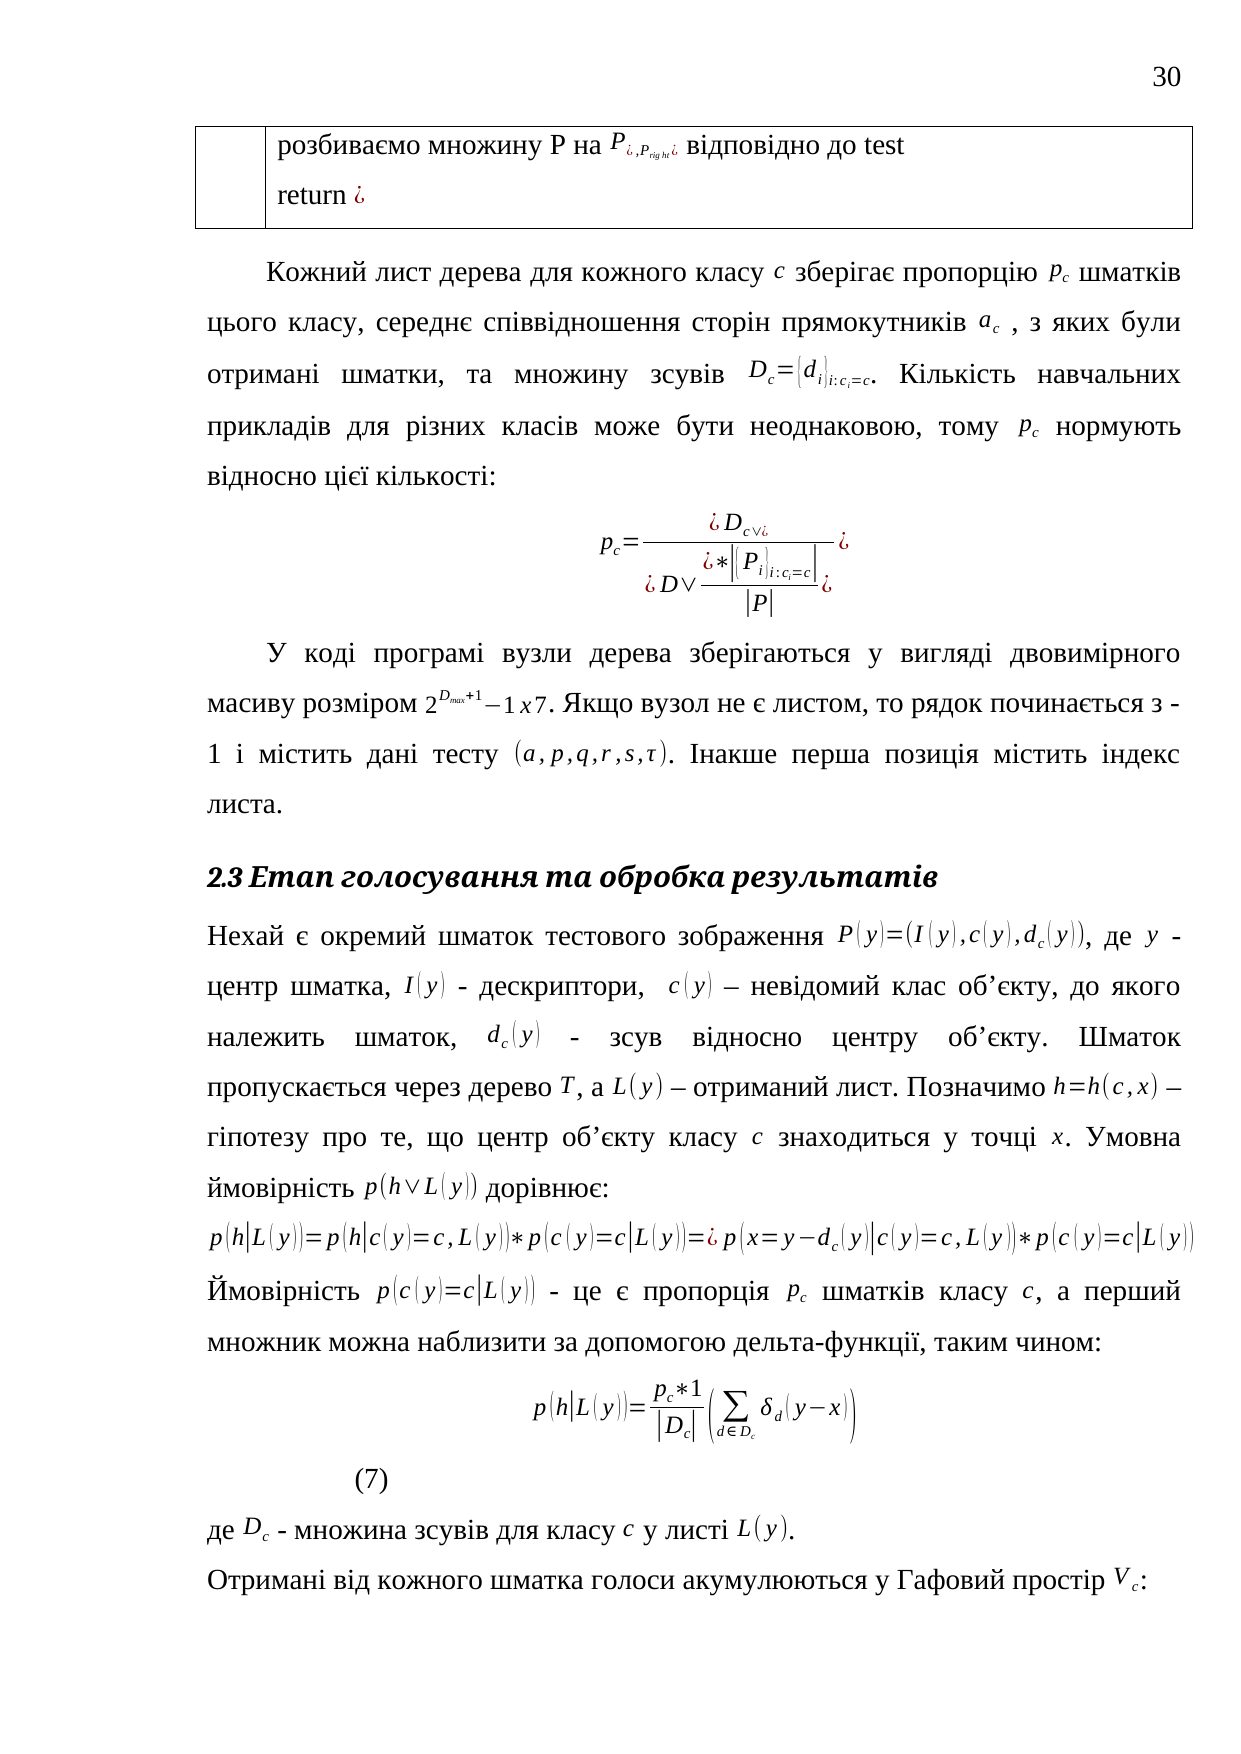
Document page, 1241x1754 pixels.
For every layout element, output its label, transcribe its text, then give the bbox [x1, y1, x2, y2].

text Отримані від кожного шматка голоси акумулюються у Гафовий простір : [207, 1562, 1181, 1596]
text Ймовірність - це є пропорція шматків класу , а перший множник можна наблизити за допомогою дельта-функції, таким чином: [207, 1273, 1181, 1357]
text де - множина зсувів для класу у листі . [207, 1512, 1181, 1545]
table_cell розбиваємо множину P на відповідно до test return [266, 127, 1192, 228]
subtitle 2.3 Етап голосування та обробка результатів [207, 862, 1181, 895]
text Нехай є окремий шматок тестового зображення , де - центр шматка, - дескриптори, – невідомий клас об’єкту, до якого належить шматок, - зсув відносно центру об’єкту. Шматок пропускається через дерево , а – отриманий лист. Позначимо – гіпотезу про те, що центр об’єкту класу знаходиться у точці . Умовна ймовірність дорівнює: [207, 918, 1181, 1203]
text (7) [207, 1461, 1181, 1495]
text У коді програмі вузли дерева зберігаються у вигляді двовимірного масиву розміром . Якщо вузол не є листом, то рядок починається з -1 і містить дані тесту . Інакше перша позиція містить індекс листа. [207, 635, 1181, 820]
text Кожний лист дерева для кожного класу зберігає пропорцію шматків цього класу, середнє співвідношення сторін прямокутників , з яких були отримані шматки, та множину зсувів . Кількість навчальних прикладів для різних класів може бути неоднаковою, тому нормують відносно цієї кількості: [207, 254, 1181, 492]
